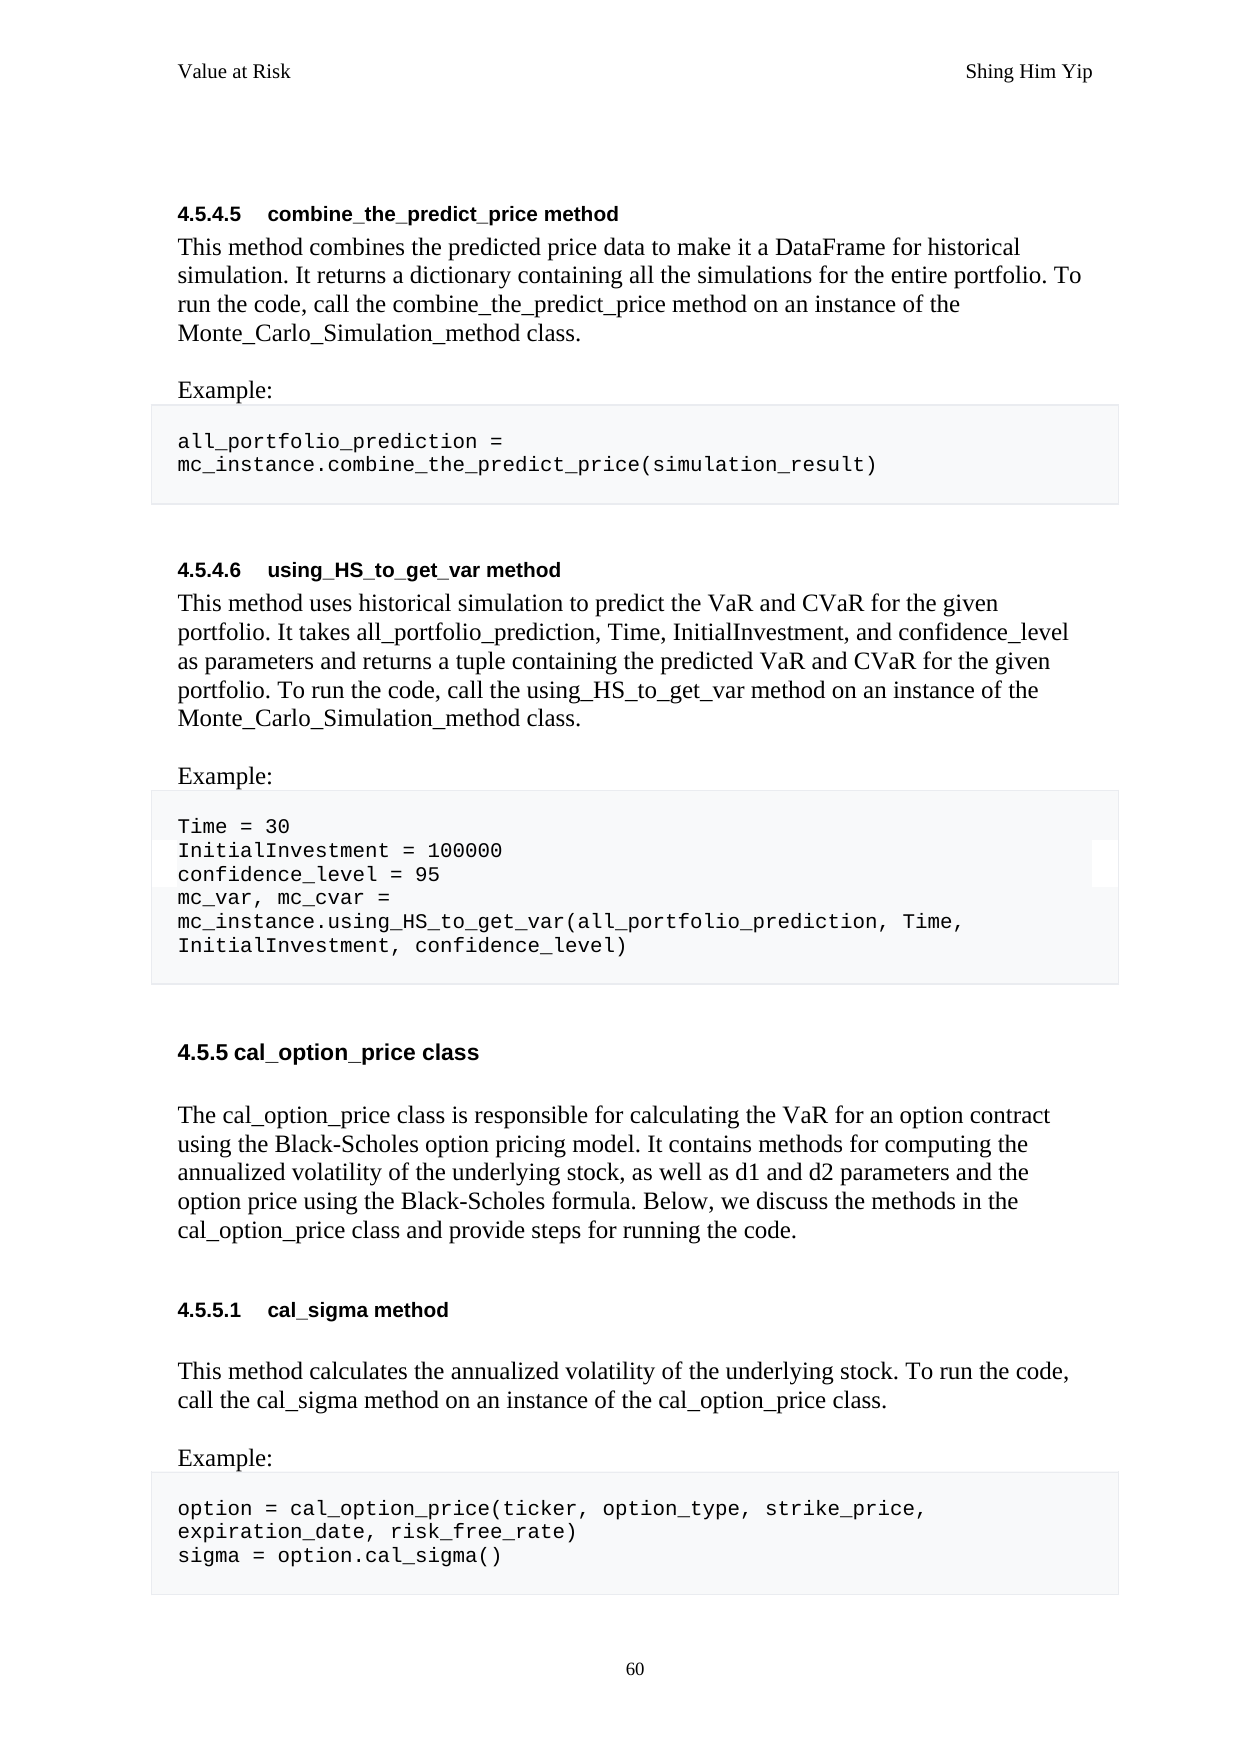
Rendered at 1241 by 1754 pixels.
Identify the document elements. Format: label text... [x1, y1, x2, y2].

text This method calculates the annualized volatility of the underlying stock. To run the code, call the cal_sigma method on an instance of the cal_option_price class. [177, 1356, 1092, 1414]
text This method combines the predicted price data to make it a DataFrame for historical simulation. It returns a dictionary containing all the simulations for the entire portfolio. To run the code, call the combine_the_predict_price method on an instance of the Monte_Carlo_Simulation_method class. [177, 232, 1092, 347]
text This method uses historical simulation to predict the VaR and CVaR for the given portfolio. It takes all_portfolio_prediction, Time, InitialInvestment, and confidence_level as parameters and returns a tuple containing the predicted VaR and CVaR for the given portfolio. To run the code, call the using_HS_to_get_var method on an instance of the Monte_Carlo_Simulation_method class. [177, 588, 1092, 732]
text InitialInvestment = 100000 [177, 840, 1092, 861]
subtitle cal_sigma method [177, 1297, 1092, 1321]
text Time = 30 [152, 791, 1118, 840]
text mc_var, mc_cvar = mc_instance.using_HS_to_get_var(all_portfolio_prediction, Time, InitialInvestment, confidence_level) [152, 861, 1118, 983]
subtitle cal_option_price class [177, 1038, 1092, 1065]
text Example: [177, 375, 1092, 404]
text all_portfolio_prediction = mc_instance.combine_the_predict_price(simulation_result) [152, 406, 1118, 503]
text sigma = option.cal_sigma() [152, 1519, 1118, 1594]
text option = cal_option_price(ticker, option_type, strike_price, expiration_date, risk_free_rate) [152, 1473, 1118, 1519]
text Example: [177, 1443, 1092, 1471]
text Example: [177, 761, 1092, 790]
text The cal_option_price class is responsible for calculating the VaR for an option contract using the Black-Scholes option pricing model. It contains methods for computing the annualized volatility of the underlying stock, as well as d1 and d2 parameters and the option price using the Black-Scholes formula. Below, we discuss the methods in the cal_option_price class and provide steps for running the code. [177, 1100, 1092, 1244]
subtitle using_HS_to_get_var method [177, 558, 1092, 582]
subtitle combine_the_predict_price method [177, 201, 1092, 225]
